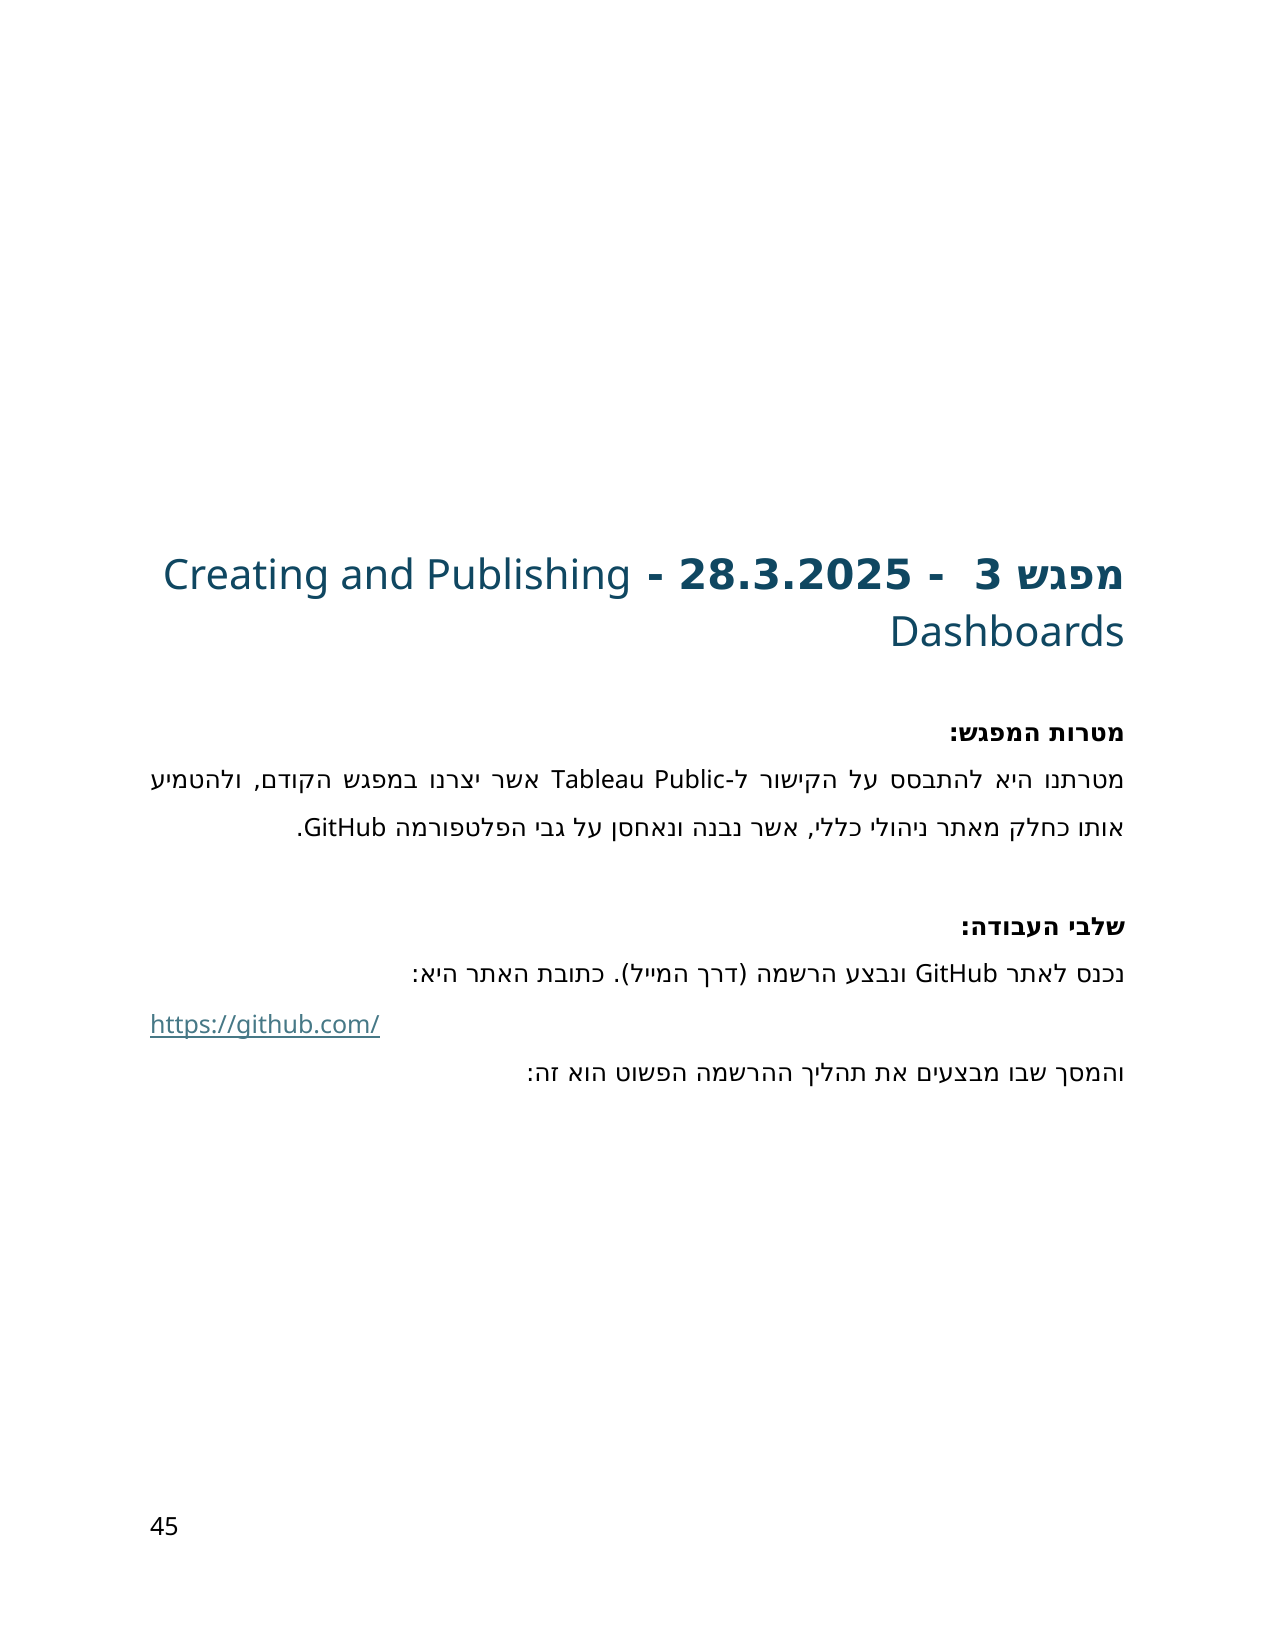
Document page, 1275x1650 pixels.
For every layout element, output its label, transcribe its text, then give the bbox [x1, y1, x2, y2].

text והמסך שבו מבצעים את תהליך ההרשמה הפשוט הוא זה: [150, 1058, 1125, 1087]
subtitle מפגש 3 - 28.3.2025 - Creating and Publishing Dashboards [150, 545, 1125, 658]
text https://github.com/ [150, 1007, 1125, 1041]
text שלבי העבודה: [150, 912, 1125, 941]
text מטרתנו היא להתבסס על הקישור ל-Tableau Public אשר יצרנו במפגש הקודם, ולהטמיע אותו כחלק מאתר ניהולי כללי, אשר נבנה ונאחסן על גבי הפלטפורמה GitHub. [150, 761, 1125, 844]
text נכנס לאתר GitHub ונבצע הרשמה (דרך המייל). כתובת האתר היא: [150, 956, 1125, 990]
text מטרות המפגש: [150, 718, 1125, 747]
